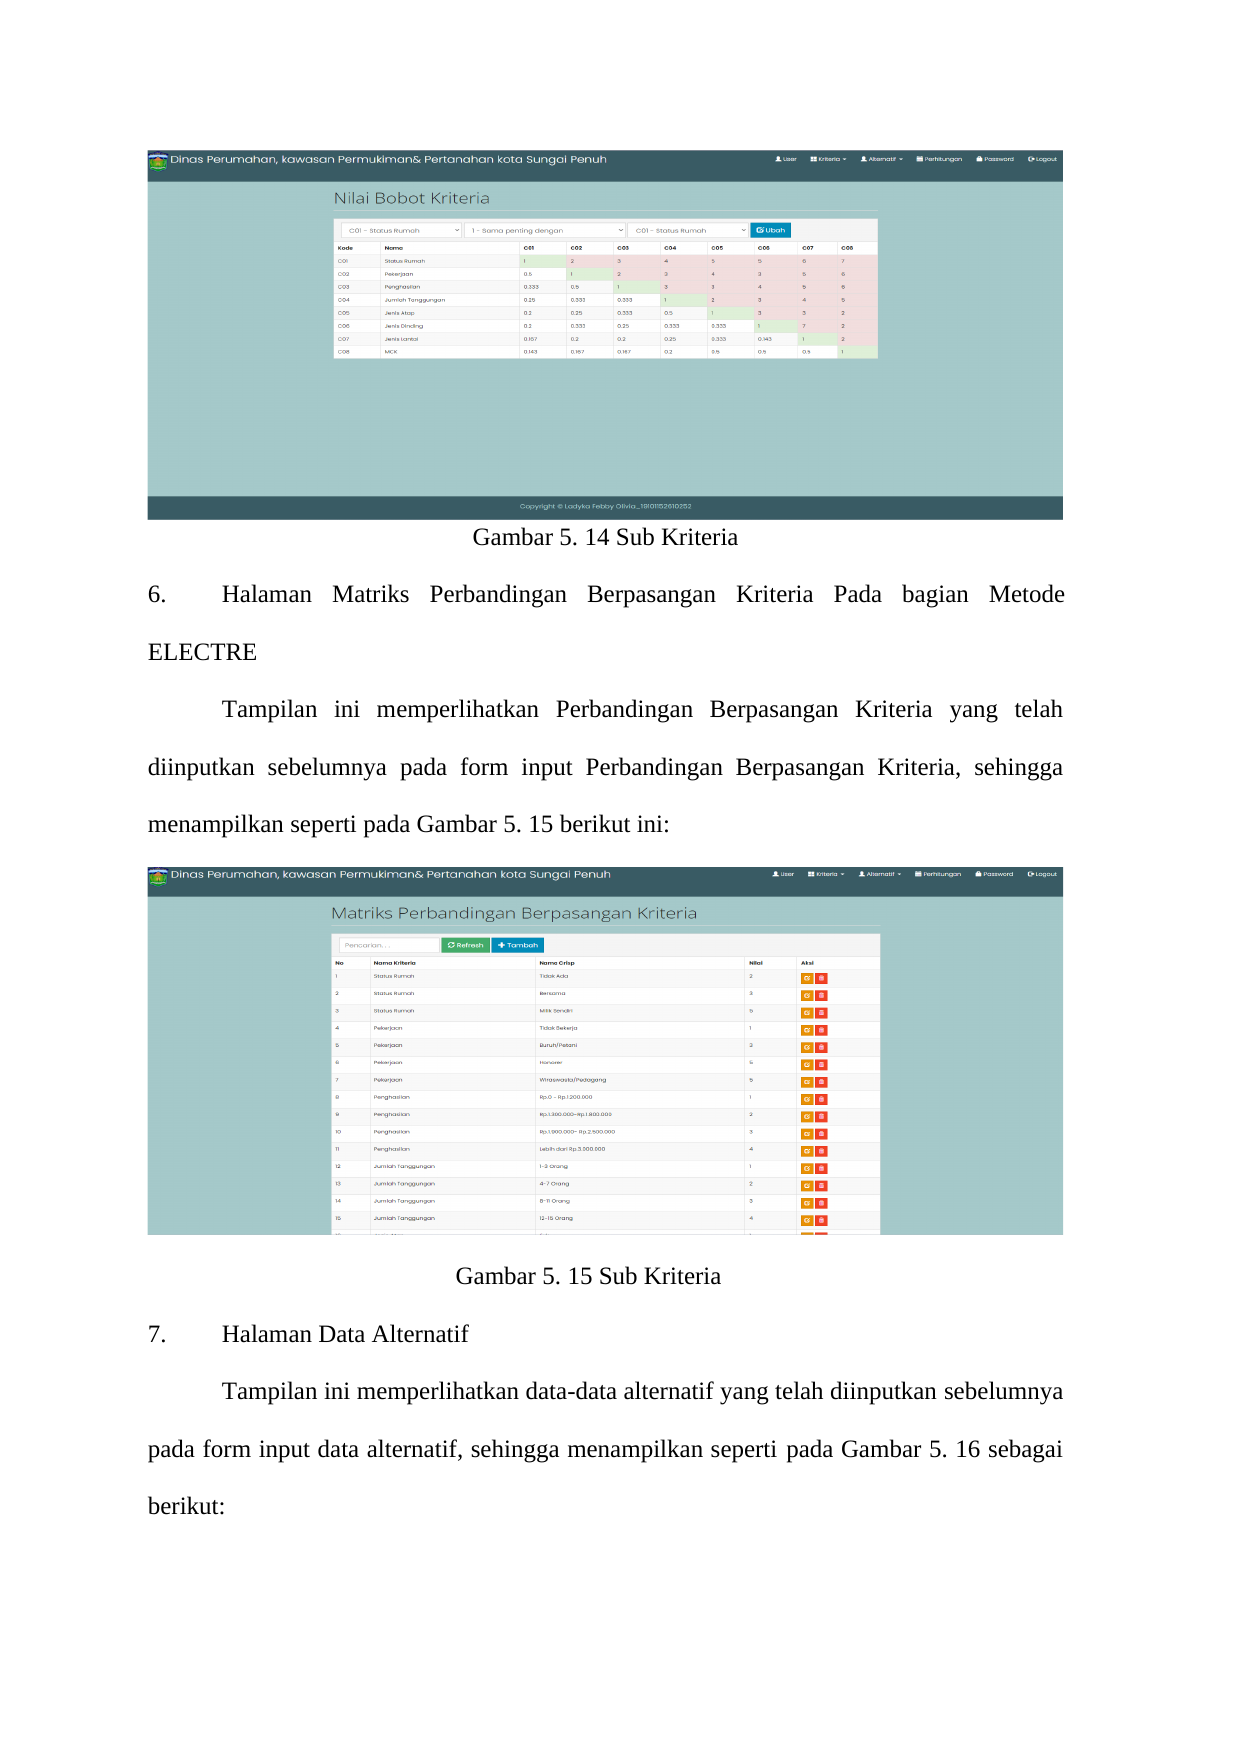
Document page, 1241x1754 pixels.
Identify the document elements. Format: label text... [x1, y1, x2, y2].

text Gambar 5. 15 Sub Kriteria [148, 1261, 1063, 1290]
list Halaman Data Alternatif [148, 1319, 1063, 1347]
picture [147, 867, 1064, 1235]
list Tampilan ini memperlihatkan data-data alternatif yang telah diinputkan sebelumnya pada form input data alternatif, sehingga menampilkan seperti pada Gambar 5. 16 sebagai berikut: [148, 1376, 1063, 1520]
text Gambar 5. 14 Sub Kriteria [148, 522, 1063, 551]
list Halaman Matriks Perbandingan Berpasangan Kriteria Pada bagian Metode ELECTRE [148, 579, 1066, 666]
list Tampilan ini memperlihatkan Perbandingan Berpasangan Kriteria yang telah diinputkan sebelumnya pada form input Perbandingan Berpasangan Kriteria, sehingga menampilkan seperti pada Gambar 5. 15 berikut ini: [148, 694, 1063, 838]
picture [147, 150, 1063, 520]
